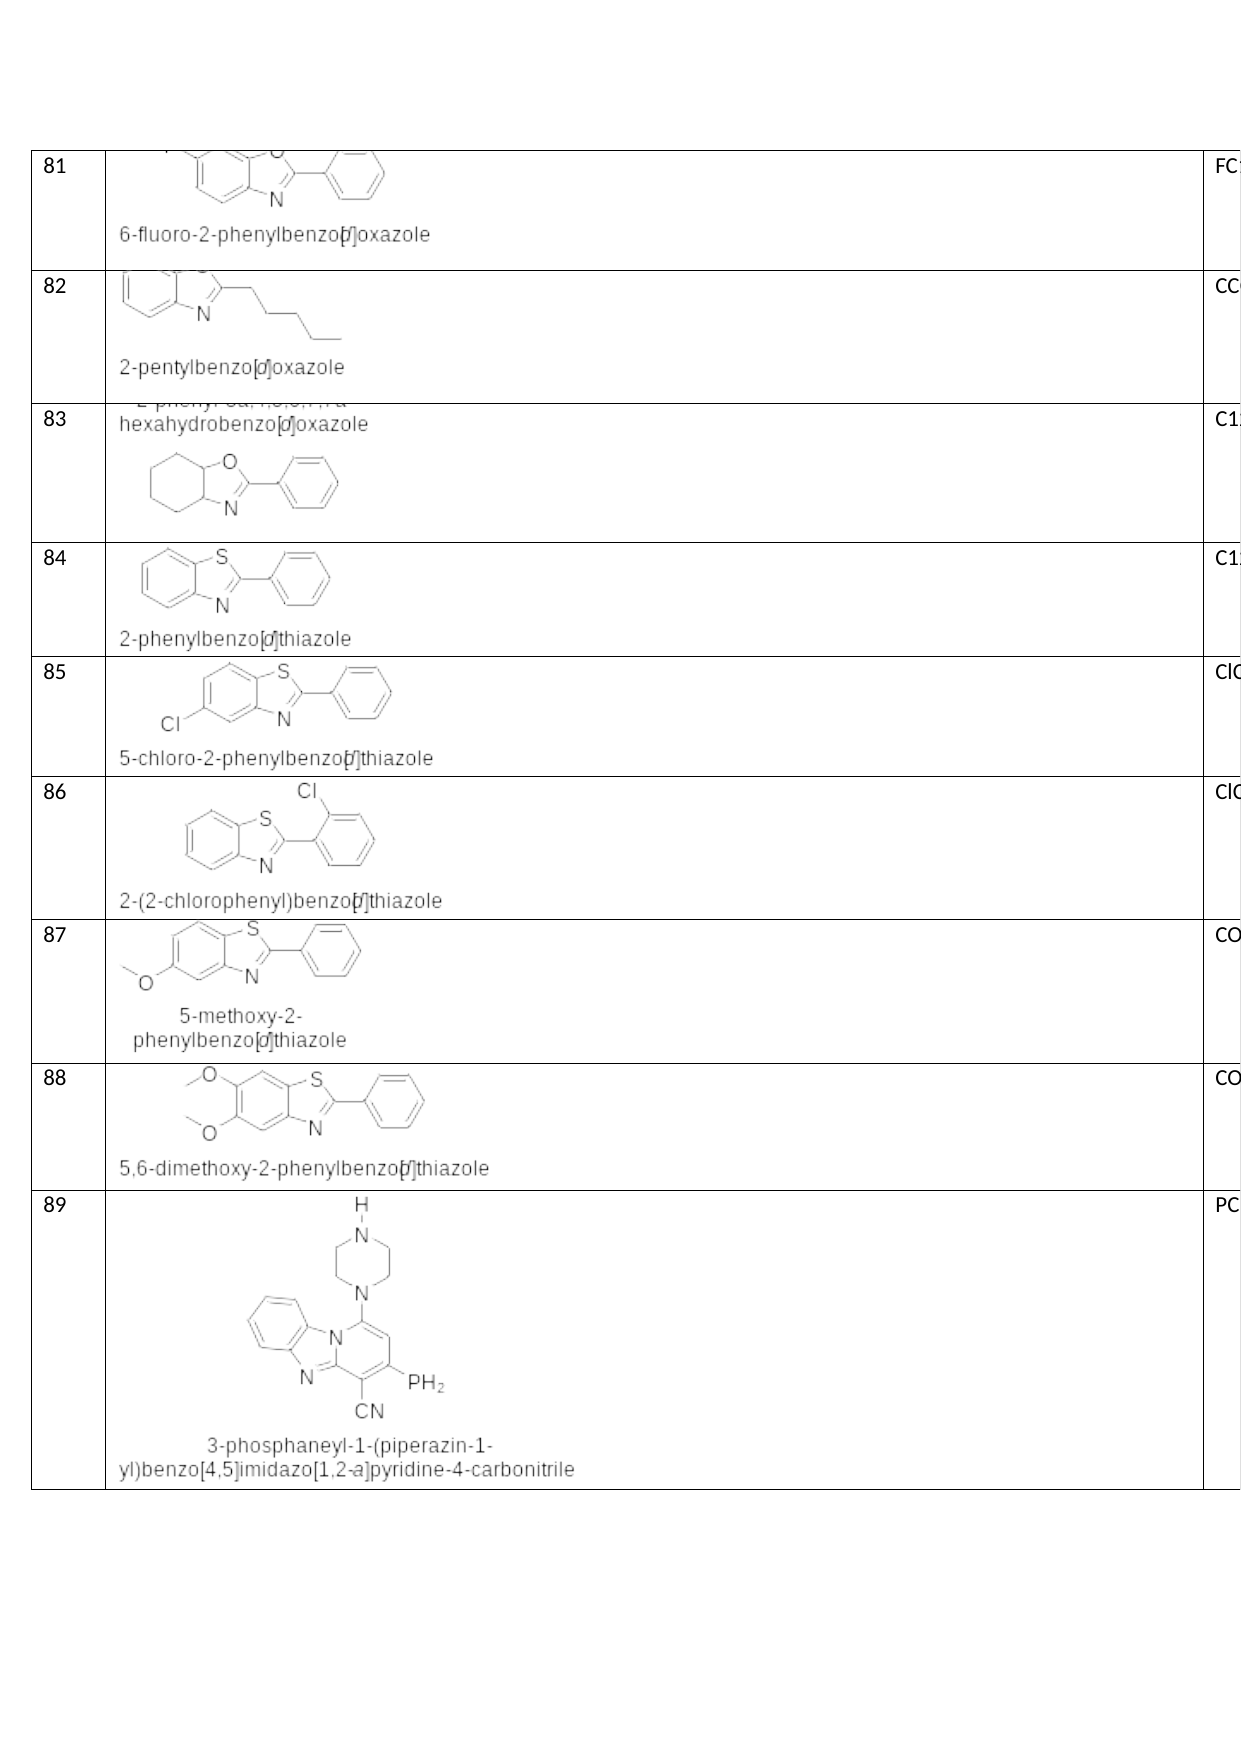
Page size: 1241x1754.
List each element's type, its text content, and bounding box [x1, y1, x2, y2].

table_cell COC1=CC=C2C(N=C(C3=CC=CC=C3)S2)=C1 [1204, 920, 1240, 1062]
table_cell [106, 1064, 1203, 1189]
table_cell 83 [32, 404, 105, 542]
table_cell 84 [32, 543, 105, 656]
table_cell [106, 657, 1203, 776]
table_cell [106, 271, 1203, 403]
table_cell 81 [32, 151, 105, 270]
table_cell 86 [32, 777, 105, 919]
table_cell [106, 777, 1203, 919]
table_cell FC1=CC=C(N=C(C2=CC=CC=C2)O3)C3=C1 [1204, 151, 1240, 270]
table_cell 89 [32, 1191, 105, 1488]
table_cell 82 [32, 271, 105, 403]
table_cell PC1=C(C#N)C2=NC3=C(C=CC=C3)N2C(N4CCN([H])CC4)=C1 [1204, 1191, 1240, 1488]
table_cell CCCCCC1=NC2=CC=CC=C2O1 [1204, 271, 1240, 403]
table_cell [106, 1191, 1203, 1488]
table_cell [106, 920, 1203, 1062]
table_cell [106, 543, 1203, 656]
table_cell ClC1=CC=CC=C1C2=NC3=CC=CC=C3S2 [1204, 777, 1240, 919]
table_cell C12=CC=CC=C1SC(C3=CC=CC=C3)=N2 [1204, 543, 1240, 656]
table_cell C12CCCCC1OC(C3=CC=CC=C3)=N2 [1204, 404, 1240, 542]
table_cell [106, 404, 1203, 542]
table_cell 87 [32, 920, 105, 1062]
table_cell COC1=C(OC)C=C2C(N=C(C3=CC=CC=C3)S2)=C1 [1204, 1064, 1240, 1189]
table_cell 85 [32, 657, 105, 776]
table_cell ClC1=CC=C2C(N=C(C3=CC=CC=C3)S2)=C1 [1204, 657, 1240, 776]
table_cell [106, 151, 1203, 270]
table_cell 88 [32, 1064, 105, 1189]
